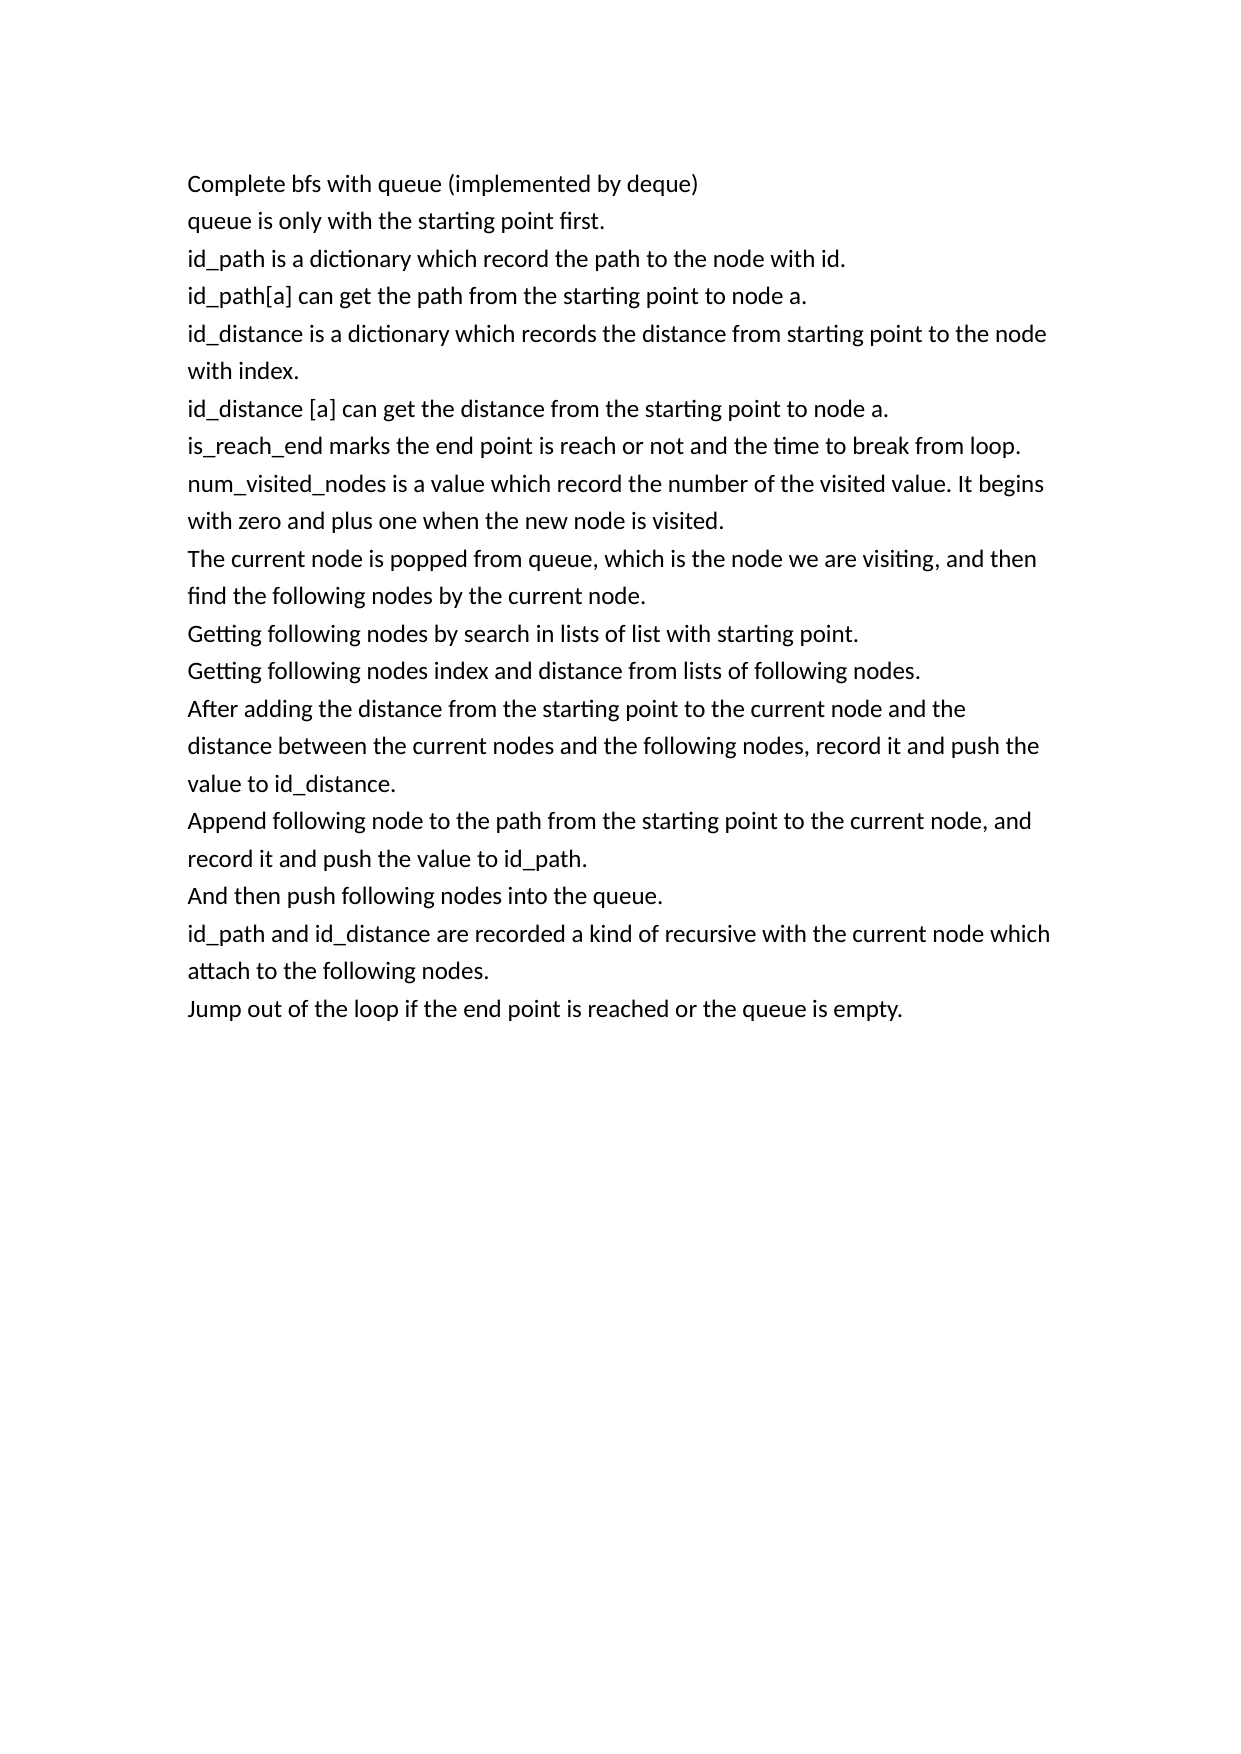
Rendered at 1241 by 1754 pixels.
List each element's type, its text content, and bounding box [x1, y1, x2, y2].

text Append following node to the path from the starting point to the current node, and record it and push the value to id_path. [187, 802, 1053, 877]
text is_reach_end marks the end point is reach or not and the time to break from loop. [187, 427, 1053, 464]
text Getting following nodes by search in lists of list with starting point. [187, 614, 1053, 652]
text Getting following nodes index and distance from lists of following nodes. [187, 652, 1053, 689]
text Jump out of the loop if the end point is reached or the queue is empty. [187, 989, 1053, 1027]
text id_distance [a] can get the distance from the starting point to node a. [187, 389, 1053, 427]
text Complete bfs with queue (implemented by deque) [187, 164, 1053, 202]
text id_path and id_distance are recorded a kind of recursive with the current node which attach to the following nodes. [187, 914, 1053, 989]
text id_path is a dictionary which record the path to the node with id. [187, 239, 1053, 277]
text The current node is popped from queue, which is the node we are visiting, and then find the following nodes by the current node. [187, 539, 1053, 614]
text After adding the distance from the starting point to the current node and the distance between the current nodes and the following nodes, record it and push the value to id_distance. [187, 689, 1053, 802]
text num_visited_nodes is a value which record the number of the visited value. It begins with zero and plus one when the new node is visited. [187, 464, 1053, 539]
text queue is only with the starting point first. [187, 202, 1053, 239]
text id_distance is a dictionary which records the distance from starting point to the node with index. [187, 314, 1053, 389]
text id_path[a] can get the path from the starting point to node a. [187, 277, 1053, 314]
text And then push following nodes into the queue. [187, 877, 1053, 914]
